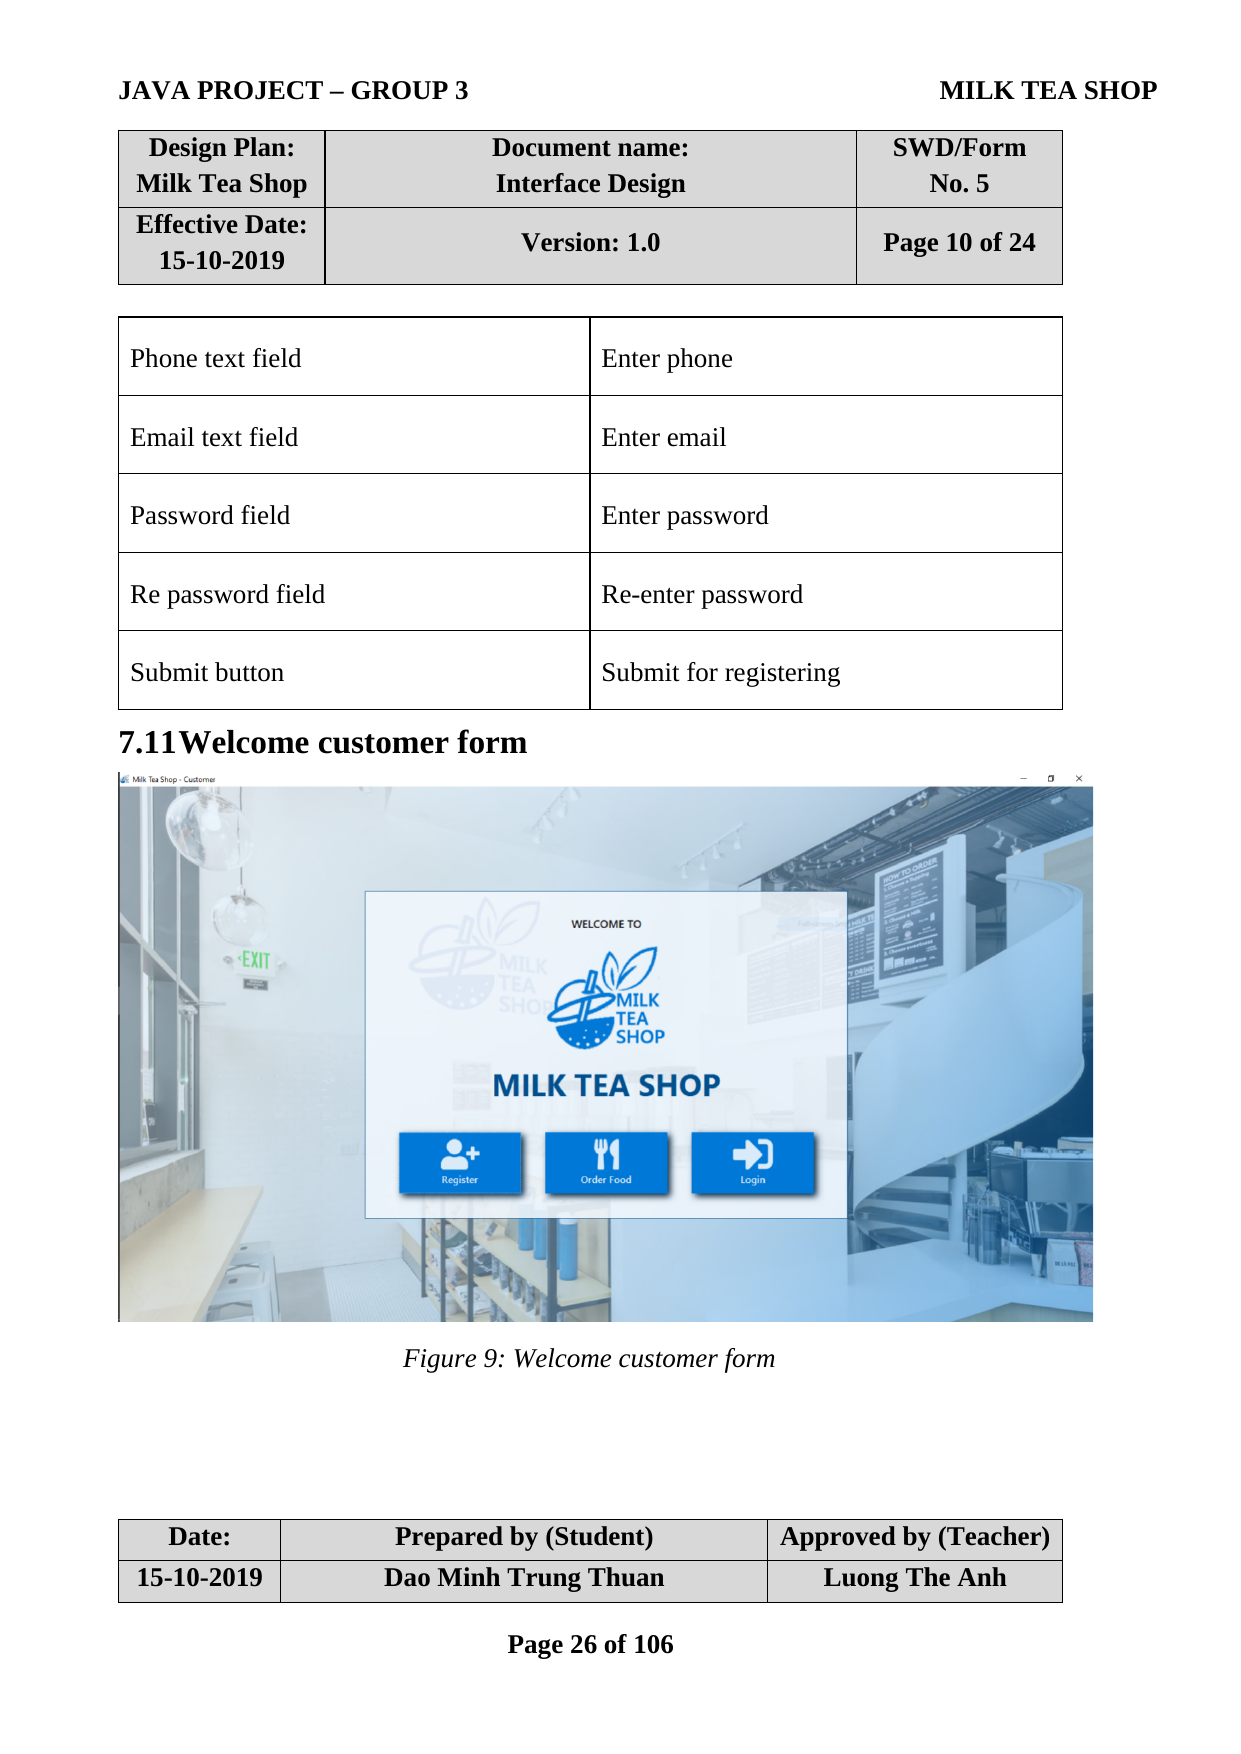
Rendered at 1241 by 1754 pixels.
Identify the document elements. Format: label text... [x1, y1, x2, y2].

table_cell Submit for registering [591, 631, 1062, 708]
table_cell Enter email [591, 396, 1062, 473]
table_cell Enter password [591, 474, 1062, 552]
picture [118, 772, 1094, 1322]
text Figure 9: Welcome customer form [118, 1343, 1063, 1374]
table_cell Email text field [119, 396, 589, 473]
table_cell Submit button [119, 631, 589, 708]
table_cell Password field [119, 474, 589, 552]
table_cell Re-enter password [591, 553, 1062, 630]
table_header Phone text field [119, 318, 589, 395]
table_cell Re password field [119, 553, 589, 630]
table_header Enter phone [591, 318, 1062, 395]
subtitle Welcome customer form [118, 722, 1063, 760]
